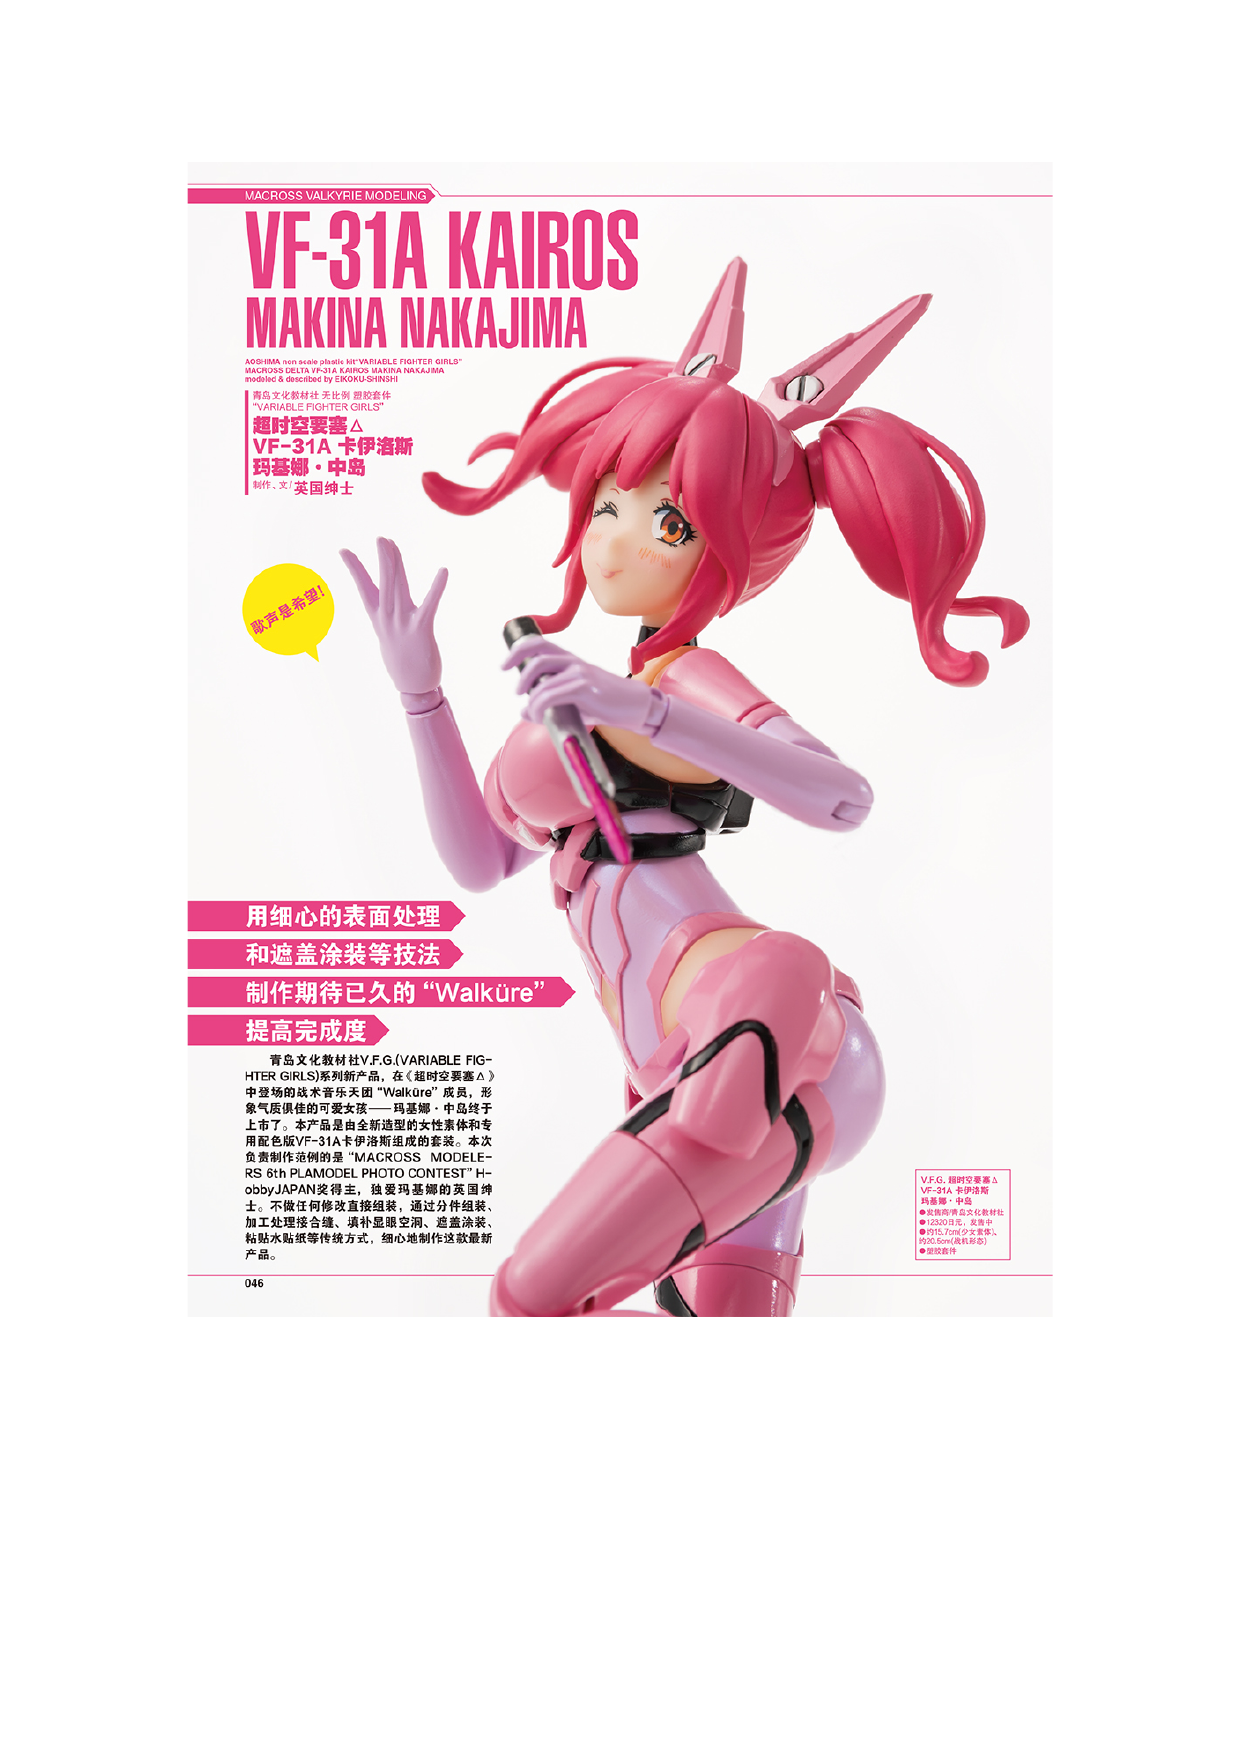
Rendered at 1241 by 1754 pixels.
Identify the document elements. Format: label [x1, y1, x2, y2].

picture [187, 162, 1053, 1317]
